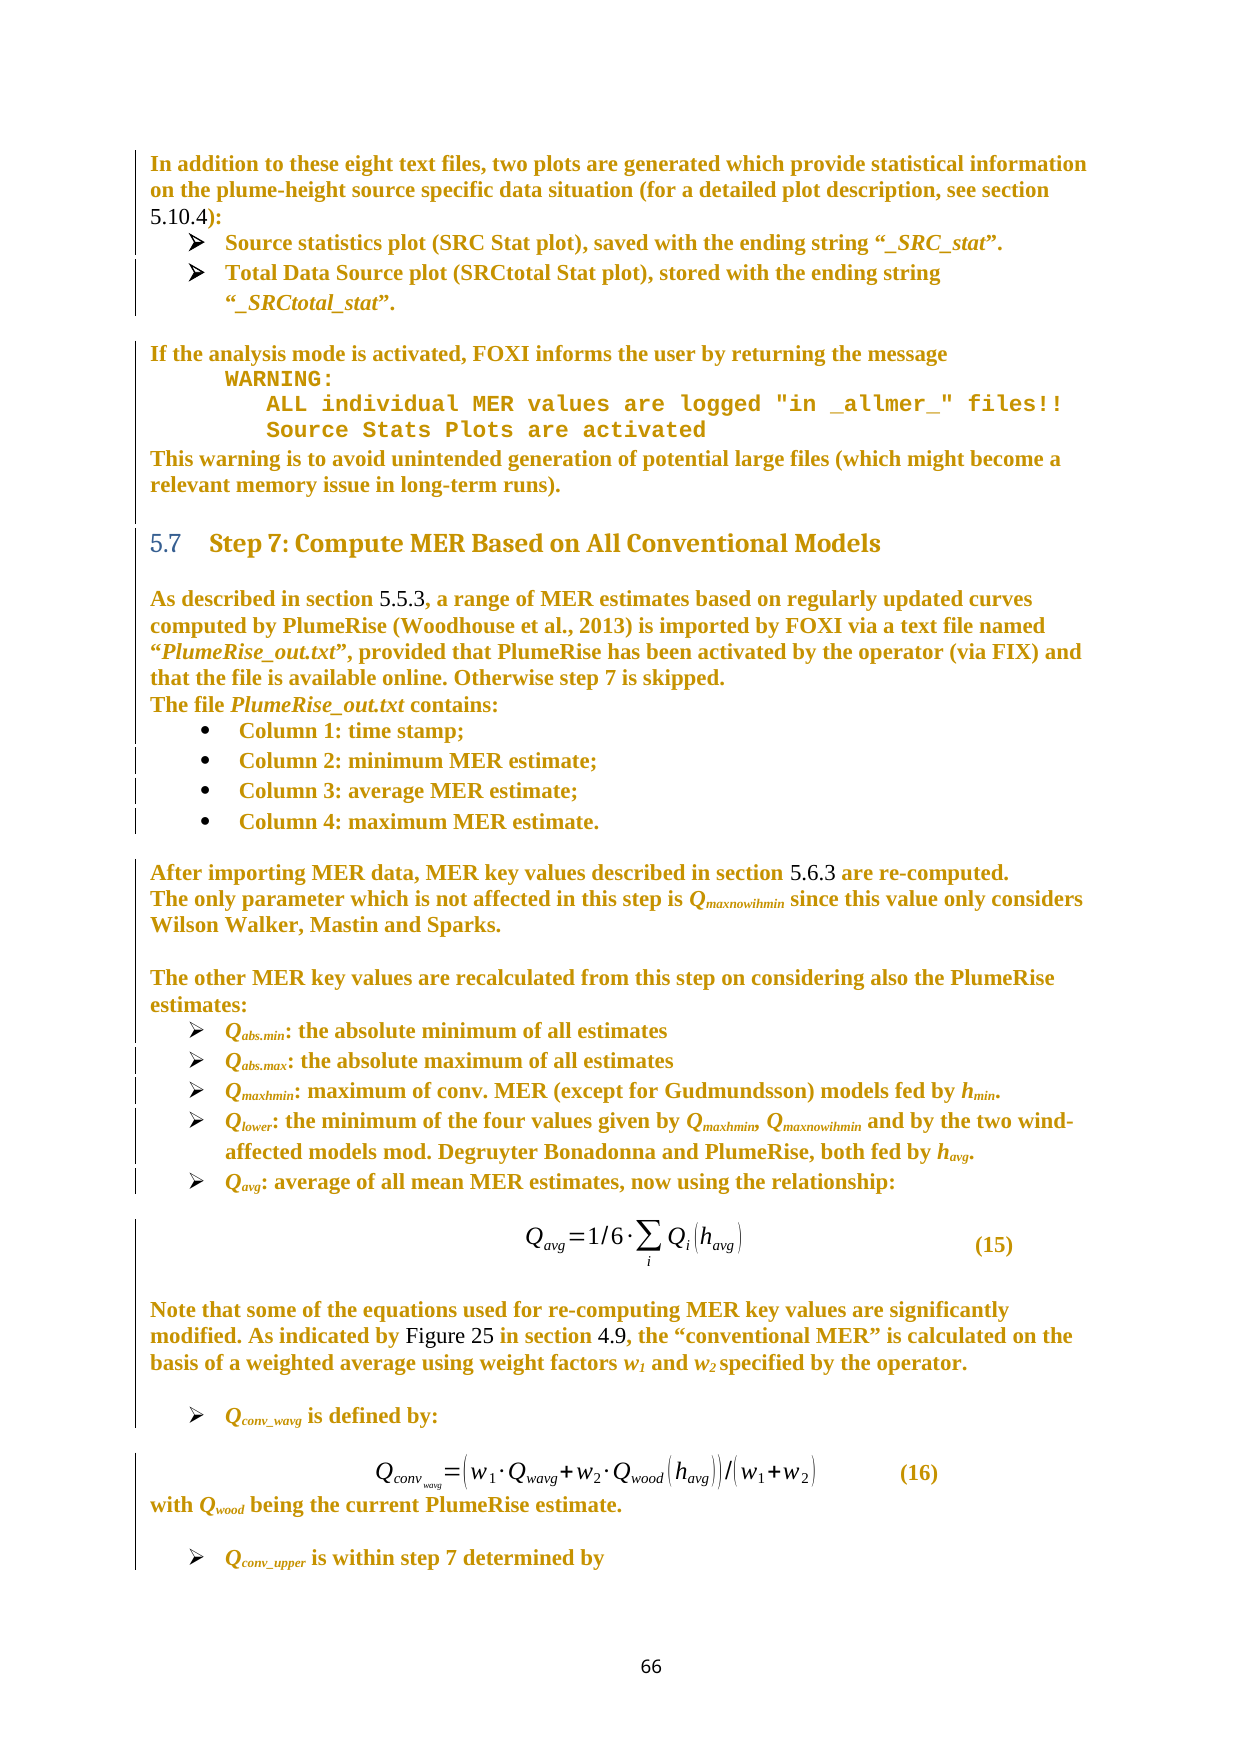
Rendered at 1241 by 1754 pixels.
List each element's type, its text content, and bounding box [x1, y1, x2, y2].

list Column 4: maximum MER estimate. [201, 808, 1090, 834]
text with Qwood being the current PlumeRise estimate. [150, 1491, 1090, 1518]
list Qabs.min: the absolute minimum of all estimates [187, 1017, 1090, 1043]
text The file PlumeRise_out.txt contains: [150, 691, 1090, 717]
text The other MER key values are recalculated from this step on considering also the PlumeRise estimates: [150, 964, 1090, 1017]
text As described in section 5.5.3, a range of MER estimates based on regularly updated curves computed by PlumeRise (Woodhouse et al., 2013) is imported by FOXI via a text file named “PlumeRise_out.txt”, provided that PlumeRise has been activated by the operator (via FIX) and that the file is available online. Otherwise step 7 is skipped. [150, 585, 1090, 691]
list Column 1: time stamp; [201, 717, 1090, 743]
list Column 3: average MER estimate; [201, 778, 1090, 804]
list Qconv_upper is within step 7 determined by [187, 1544, 1090, 1570]
text Note that some of the equations used for re-computing MER key values are significantly modified. As indicated by Figure 25 in section 4.9, the “conventional MER” is calculated on the basis of a weighted average using weight factors w1 and w2 specified by the operator. [150, 1296, 1090, 1375]
list Qlower: the minimum of the four values given by Qmaxhmin, Qmaxnowihmin and by the two wind-affected models mod. Degruyter Bonadonna and PlumeRise, both fed by havg. [187, 1108, 1090, 1164]
list Qconv_wavg is defined by: [187, 1402, 1090, 1428]
text After importing MER data, MER key values described in section 5.6.3 are re-computed. [150, 859, 1090, 885]
text If the analysis mode is activated, FOXI informs the user by returning the message [150, 341, 1090, 367]
list Total Data Source plot (SRCtotal Stat plot), stored with the ending string “_SRCtotal_stat”. [187, 259, 1090, 316]
subtitle Step 7: Compute MER Based on All Conventional Models [150, 528, 1090, 559]
text In addition to these eight text files, two plots are generated which provide statistical information on the plume-height source specific data situation (for a detailed plot description, see section 5.10.4): [150, 150, 1090, 229]
text Source Stats Plots are activated [150, 419, 1090, 445]
text WARNING: [150, 367, 1090, 393]
text (15) [450, 1219, 1090, 1270]
list Qavg: average of all mean MER estimates, now using the relationship: [187, 1168, 1090, 1194]
list Qabs.max: the absolute maximum of all estimates [187, 1047, 1090, 1073]
text The only parameter which is not affected in this step is Qmaxnowihmin since this value only considers Wilson Walker, Mastin and Sparks. [150, 885, 1090, 938]
list Qmaxhmin: maximum of conv. MER (except for Gudmundsson) models fed by hmin. [187, 1077, 1090, 1104]
list Column 2: minimum MER estimate; [201, 747, 1090, 774]
text ALL individual MER values are logged "in _allmer_" files!! [150, 393, 1090, 419]
list Source statistics plot (SRC Stat plot), saved with the ending string “_SRC_stat”. [187, 229, 1090, 255]
text This warning is to avoid unintended generation of potential large files (which might become a relevant memory issue in long-term runs). [150, 445, 1090, 497]
text (16) [375, 1453, 1090, 1491]
